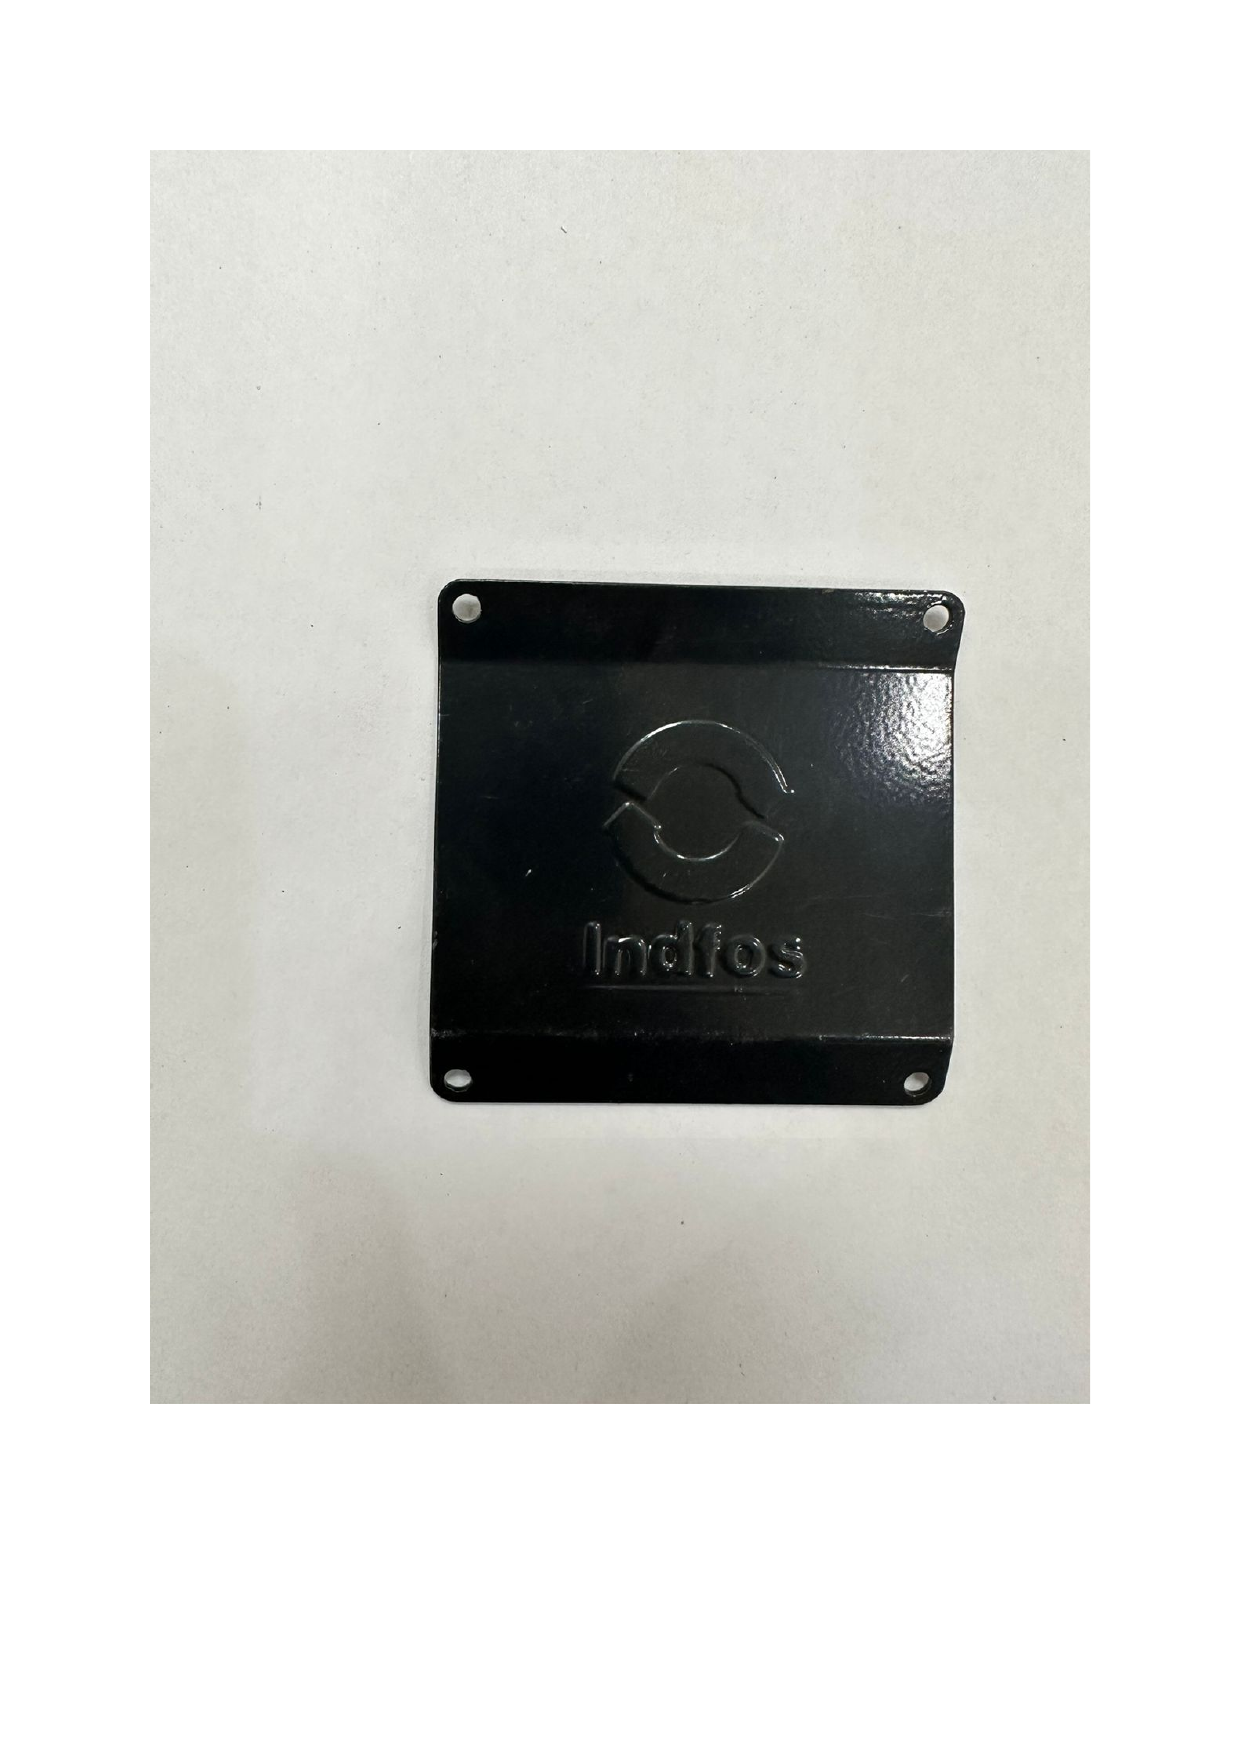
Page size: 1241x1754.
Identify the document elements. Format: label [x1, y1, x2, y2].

picture [150, 150, 1091, 1404]
